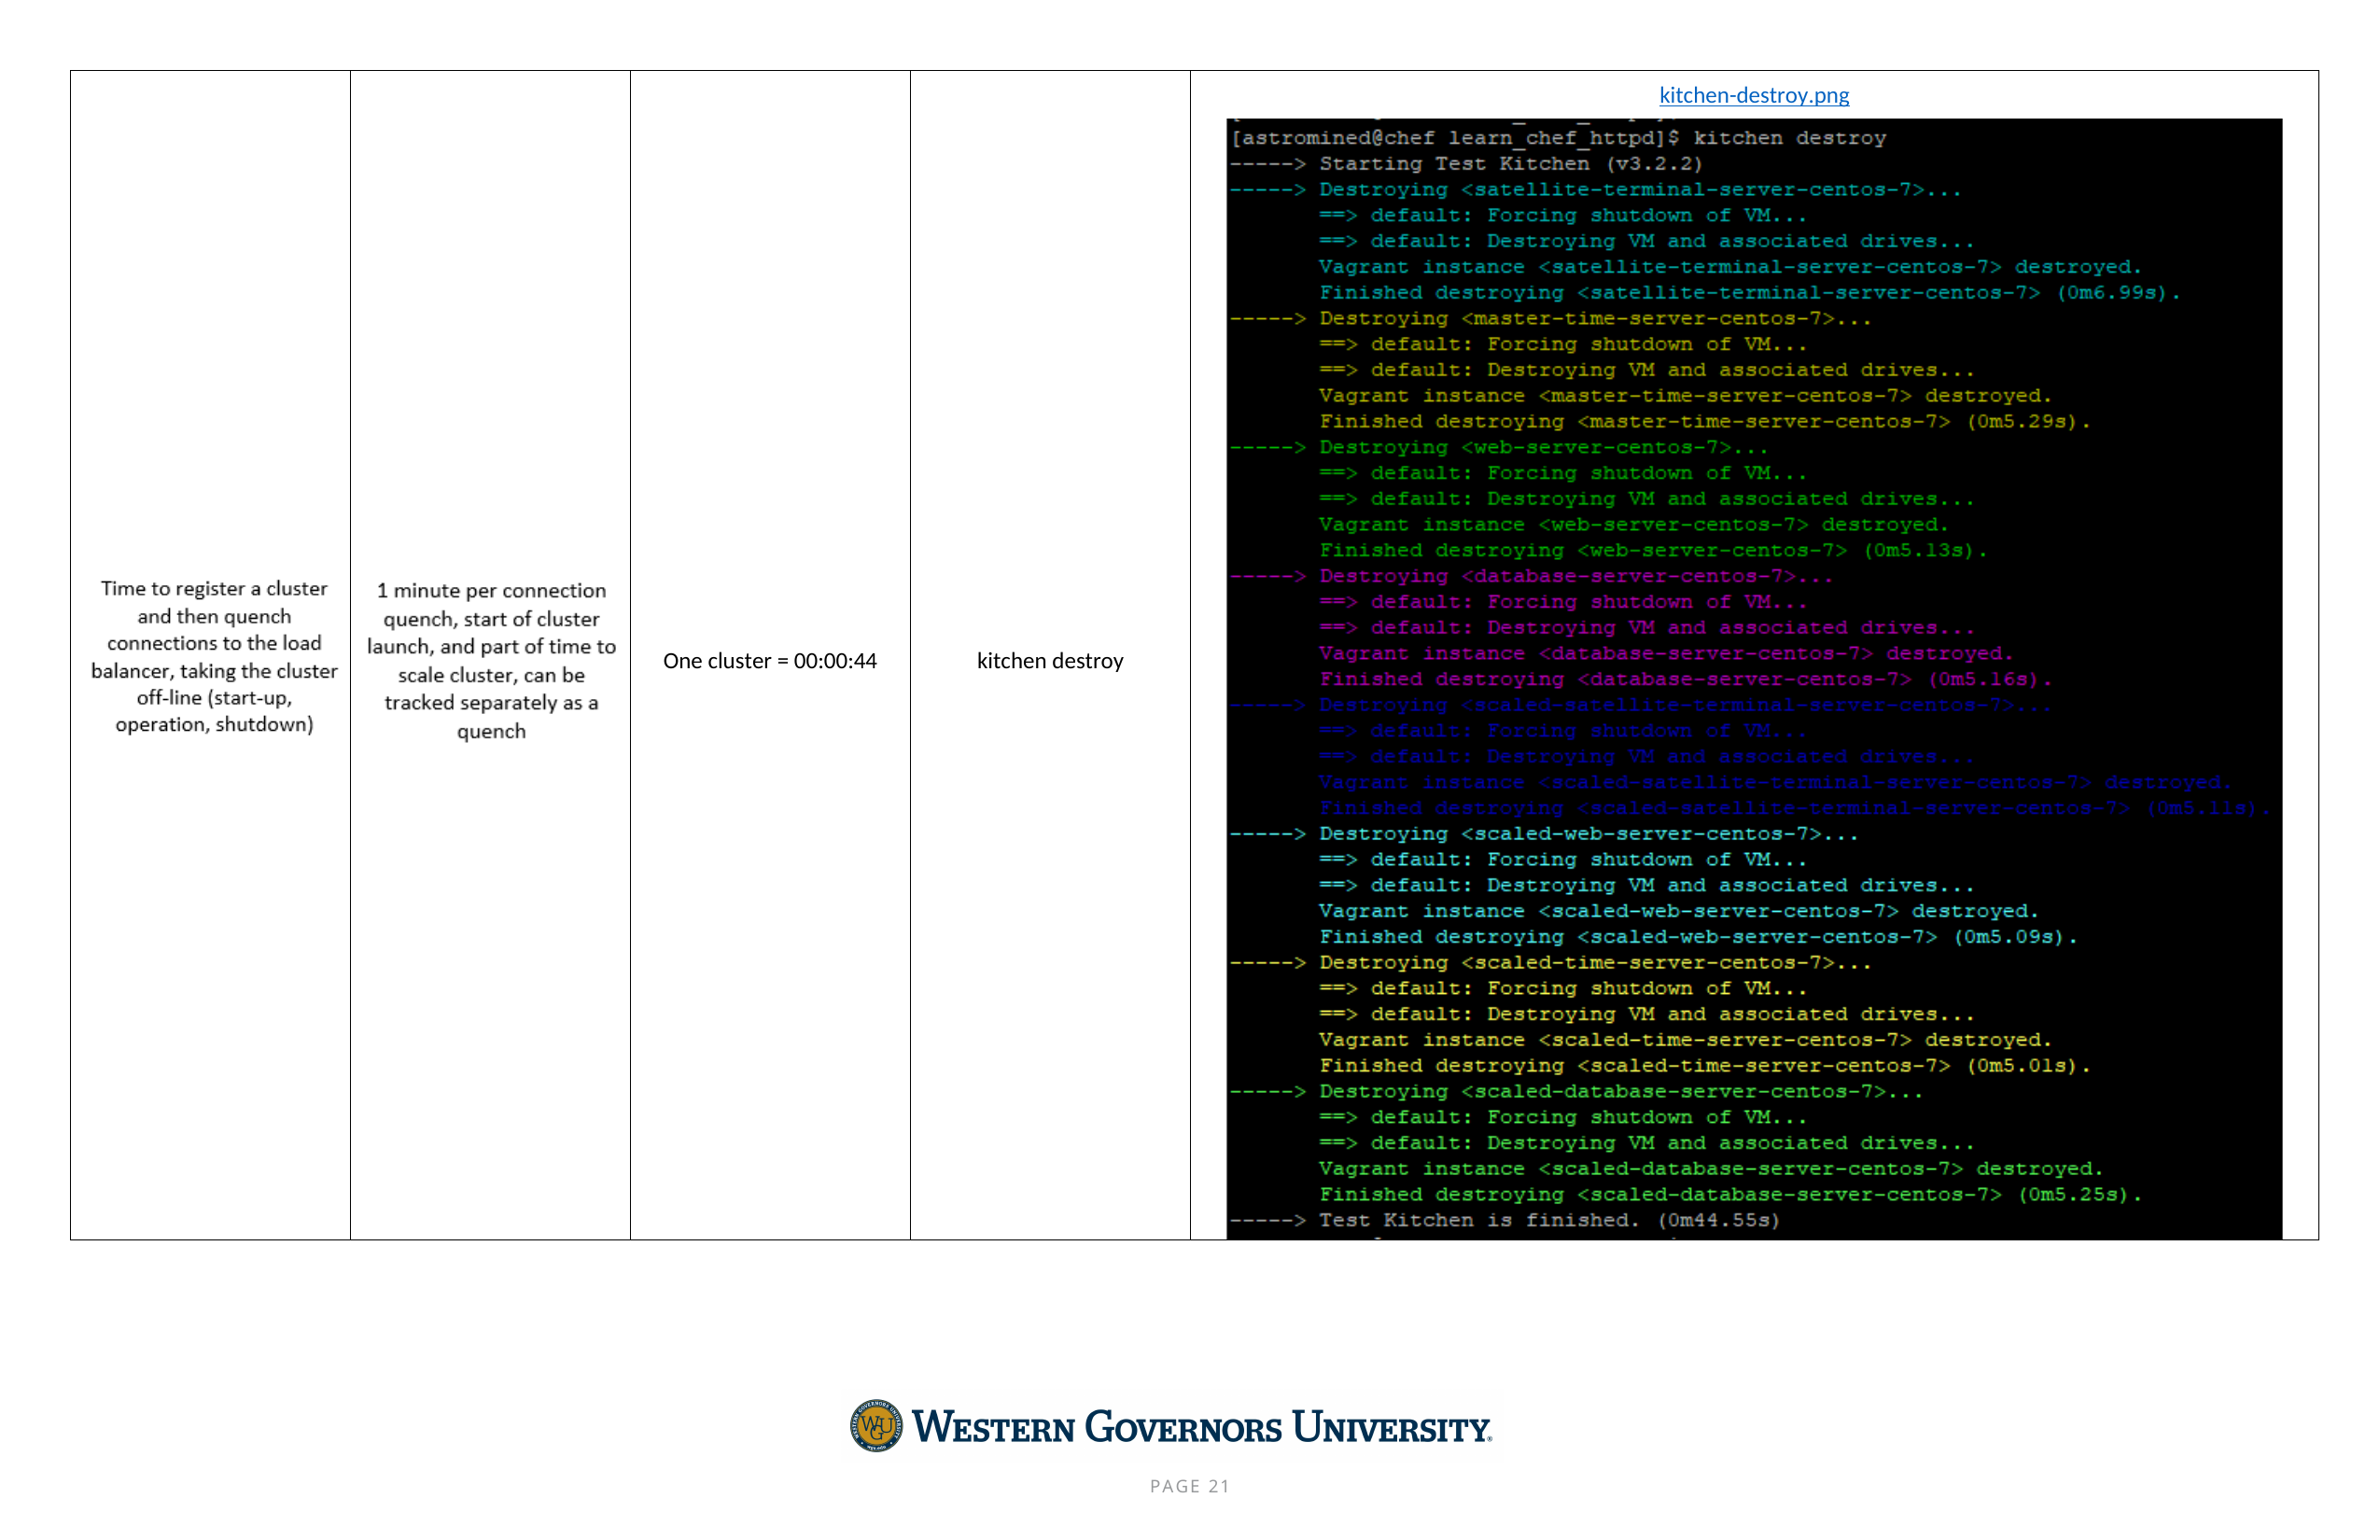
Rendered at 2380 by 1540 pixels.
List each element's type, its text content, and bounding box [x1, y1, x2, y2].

table_header kitchen-destroy.png [1191, 71, 2318, 1239]
table_header [71, 71, 350, 1239]
picture [360, 567, 622, 751]
picture [1226, 119, 2283, 1239]
picture [841, 1389, 1505, 1463]
table_header [351, 71, 630, 1239]
table_header One cluster = 00:00:44 [631, 71, 910, 1239]
table_header kitchen destroy [911, 71, 1190, 1239]
picture [82, 570, 339, 749]
